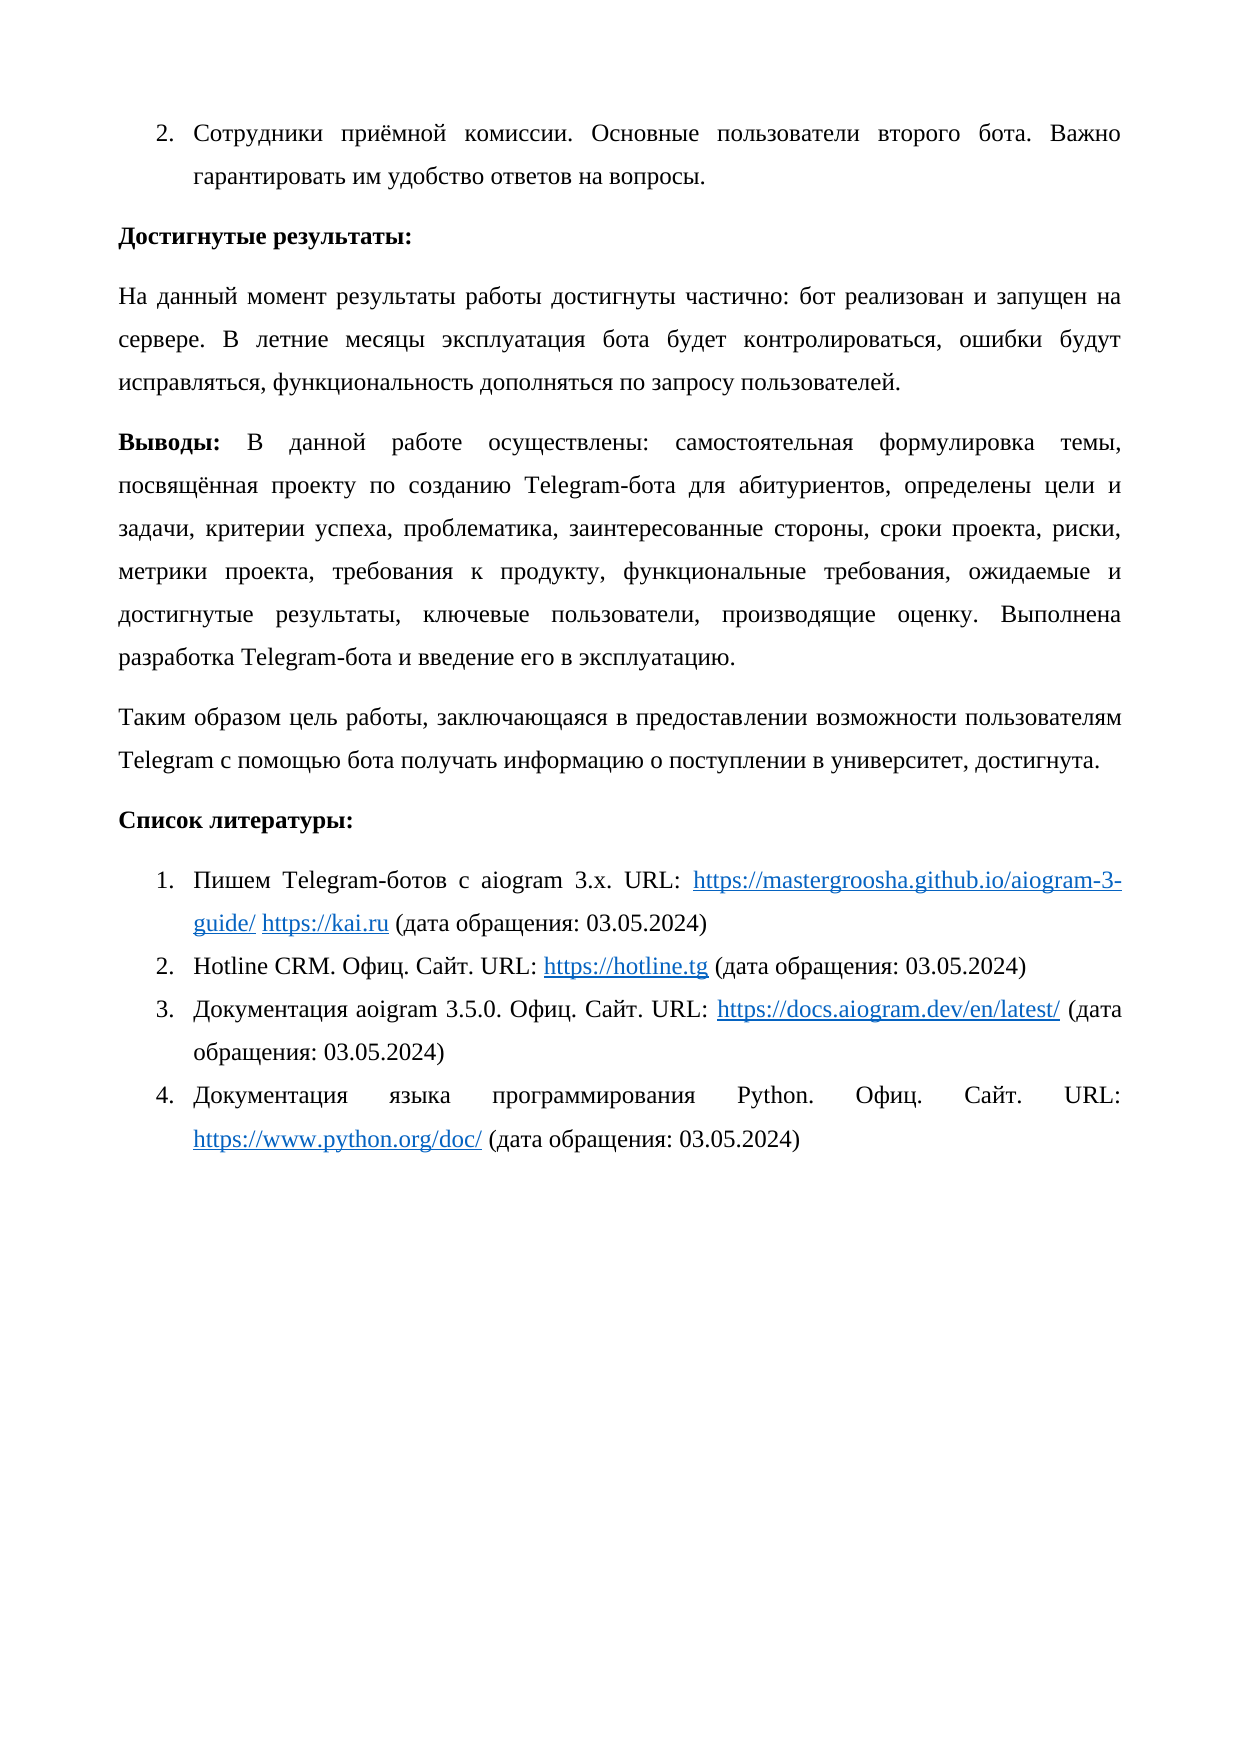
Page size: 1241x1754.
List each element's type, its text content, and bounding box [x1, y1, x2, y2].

list Hotline CRM. Офиц. Сайт. URL: https://hotline.tg (дата обращения: 03.05.2024) [156, 951, 1122, 980]
text Достигнутые результаты: [118, 221, 1122, 250]
text Выводы: В данной работе осуществлены: самостоятельная формулировка темы, посвящённая проекту по созданию Telegram-бота для абитуриентов, определены цели и задачи, критерии успеха, проблематика, заинтересованные стороны, сроки проекта, риски, метрики проекта, требования к продукту, функциональные требования, ожидаемые и достигнутые результаты, ключевые пользователи, производящие оценку. Выполнена разработка Telegram-бота и введение его в эксплуатацию. [118, 427, 1122, 671]
text Список литературы: [118, 805, 1122, 834]
list Документация aoigram 3.5.0. Офиц. Сайт. URL: https://docs.aiogram.dev/en/latest/ (дата обращения: 03.05.2024) [156, 994, 1122, 1066]
list Пишем Telegram-ботов с aiogram 3.x. URL: https://mastergroosha.github.io/aiogram-3-guide/ https://kai.ru (дата обращения: 03.05.2024) [156, 865, 1122, 937]
list Документация языка программирования Python. Офиц. Сайт. URL: https://www.python.org/doc/ (дата обращения: 03.05.2024) [156, 1081, 1122, 1152]
text На данный момент результаты работы достигнуты частично: бот реализован и запущен на сервере. В летние месяцы эксплуатация бота будет контролироваться, ошибки будут исправляться, функциональность дополняться по запросу пользователей. [118, 281, 1122, 396]
list Сотрудники приёмной комиссии. Основные пользователи второго бота. Важно гарантировать им удобство ответов на вопросы. [156, 118, 1122, 190]
text Таким образом цель работы, заключающаяся в предоставлении возможности пользователям Telegram с помощью бота получать информацию о поступлении в университет, достигнута. [118, 702, 1122, 774]
